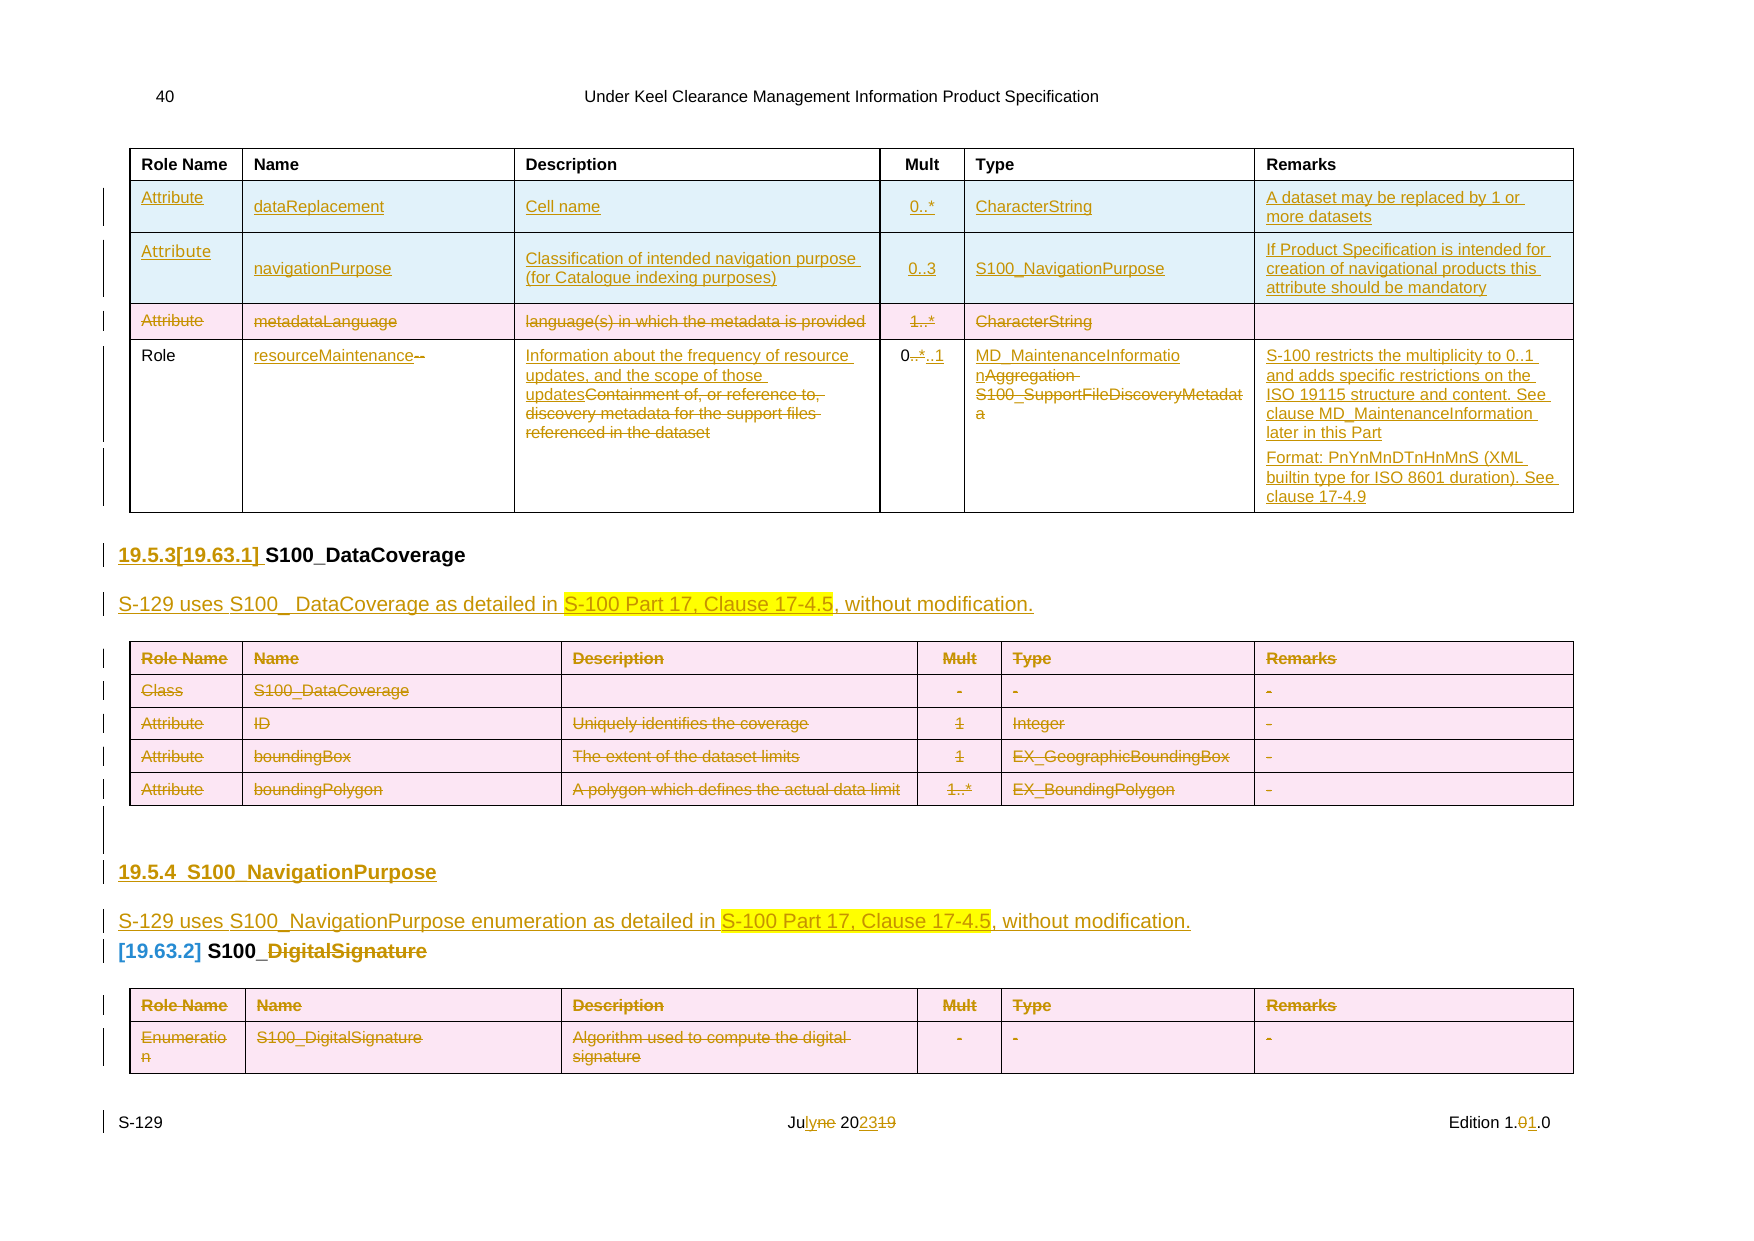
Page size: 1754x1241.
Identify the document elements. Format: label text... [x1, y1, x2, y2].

table_header Type [965, 149, 1254, 180]
table_header Remarks [1255, 149, 1573, 180]
table_cell Role [131, 340, 242, 512]
table_header Name [243, 149, 514, 180]
table_header Mult [881, 149, 964, 180]
table_cell 0 [881, 340, 964, 512]
subtitle S100_DataCoverage [118, 543, 1606, 567]
table_header Role Name [131, 149, 242, 180]
table_cell [243, 340, 514, 512]
table_cell [515, 340, 879, 512]
table_cell [965, 340, 1254, 512]
table_header Description [515, 149, 879, 180]
table_cell [1255, 340, 1573, 512]
